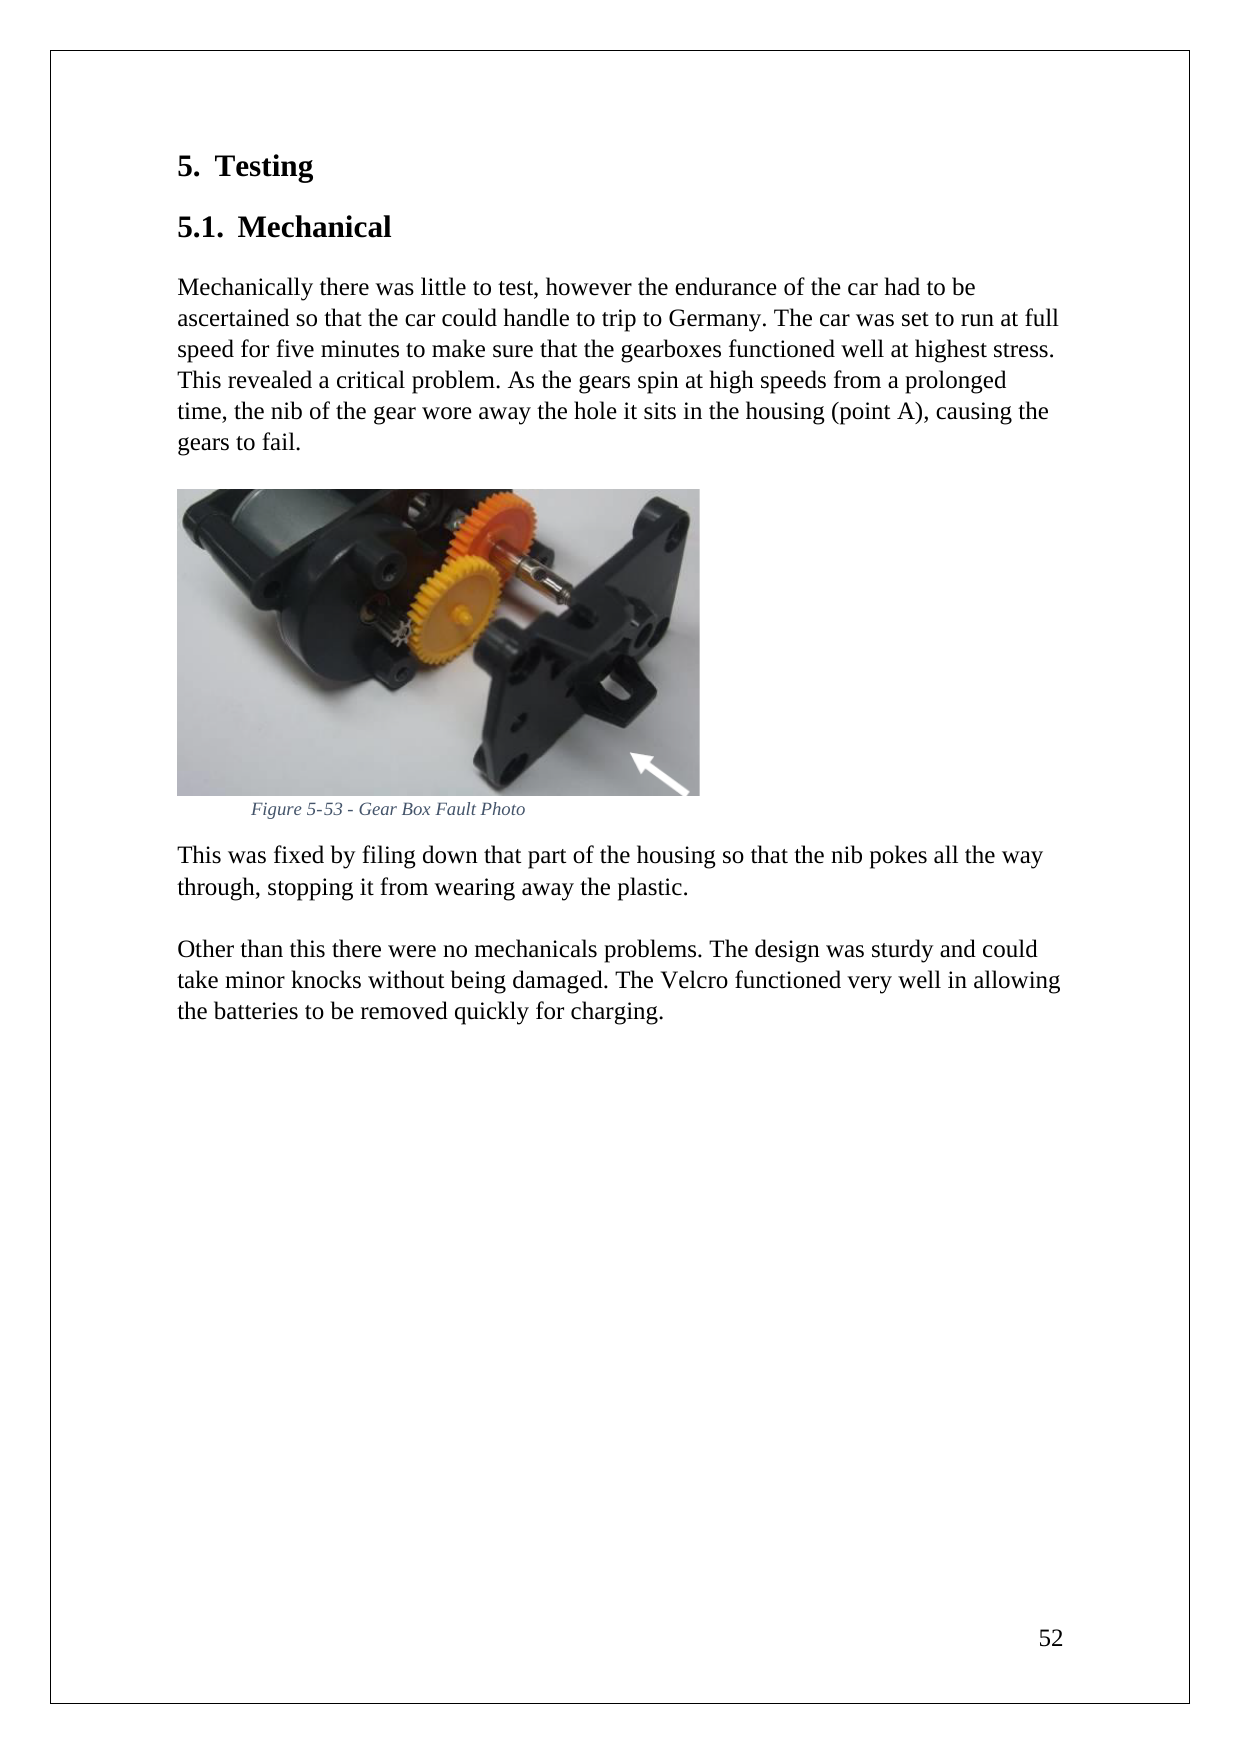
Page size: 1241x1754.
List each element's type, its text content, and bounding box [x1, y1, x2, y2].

text Mechanically there was little to test, however the endurance of the car had to be ascertained so that the car could handle to trip to Germany. The car was set to run at full speed for five minutes to make sure that the gearboxes functioned well at highest stress. This revealed a critical problem. As the gears spin at high speeds from a prolonged time, the nib of the gear wore away the hole it sits in the housing (point A), causing the gears to fail. [177, 272, 1063, 456]
picture [177, 489, 700, 796]
text This was fixed by filing down that part of the housing so that the nib pokes all the way through, stopping it from wearing away the plastic. [177, 841, 1063, 900]
subtitle Mechanical [177, 208, 1063, 244]
subtitle Testing [177, 148, 1063, 183]
text Other than this there were no mechanicals problems. The design was sturdy and could take minor knocks without being damaged. The Velcro functioned very well in allowing the batteries to be removed quickly for charging. [177, 934, 1063, 1024]
